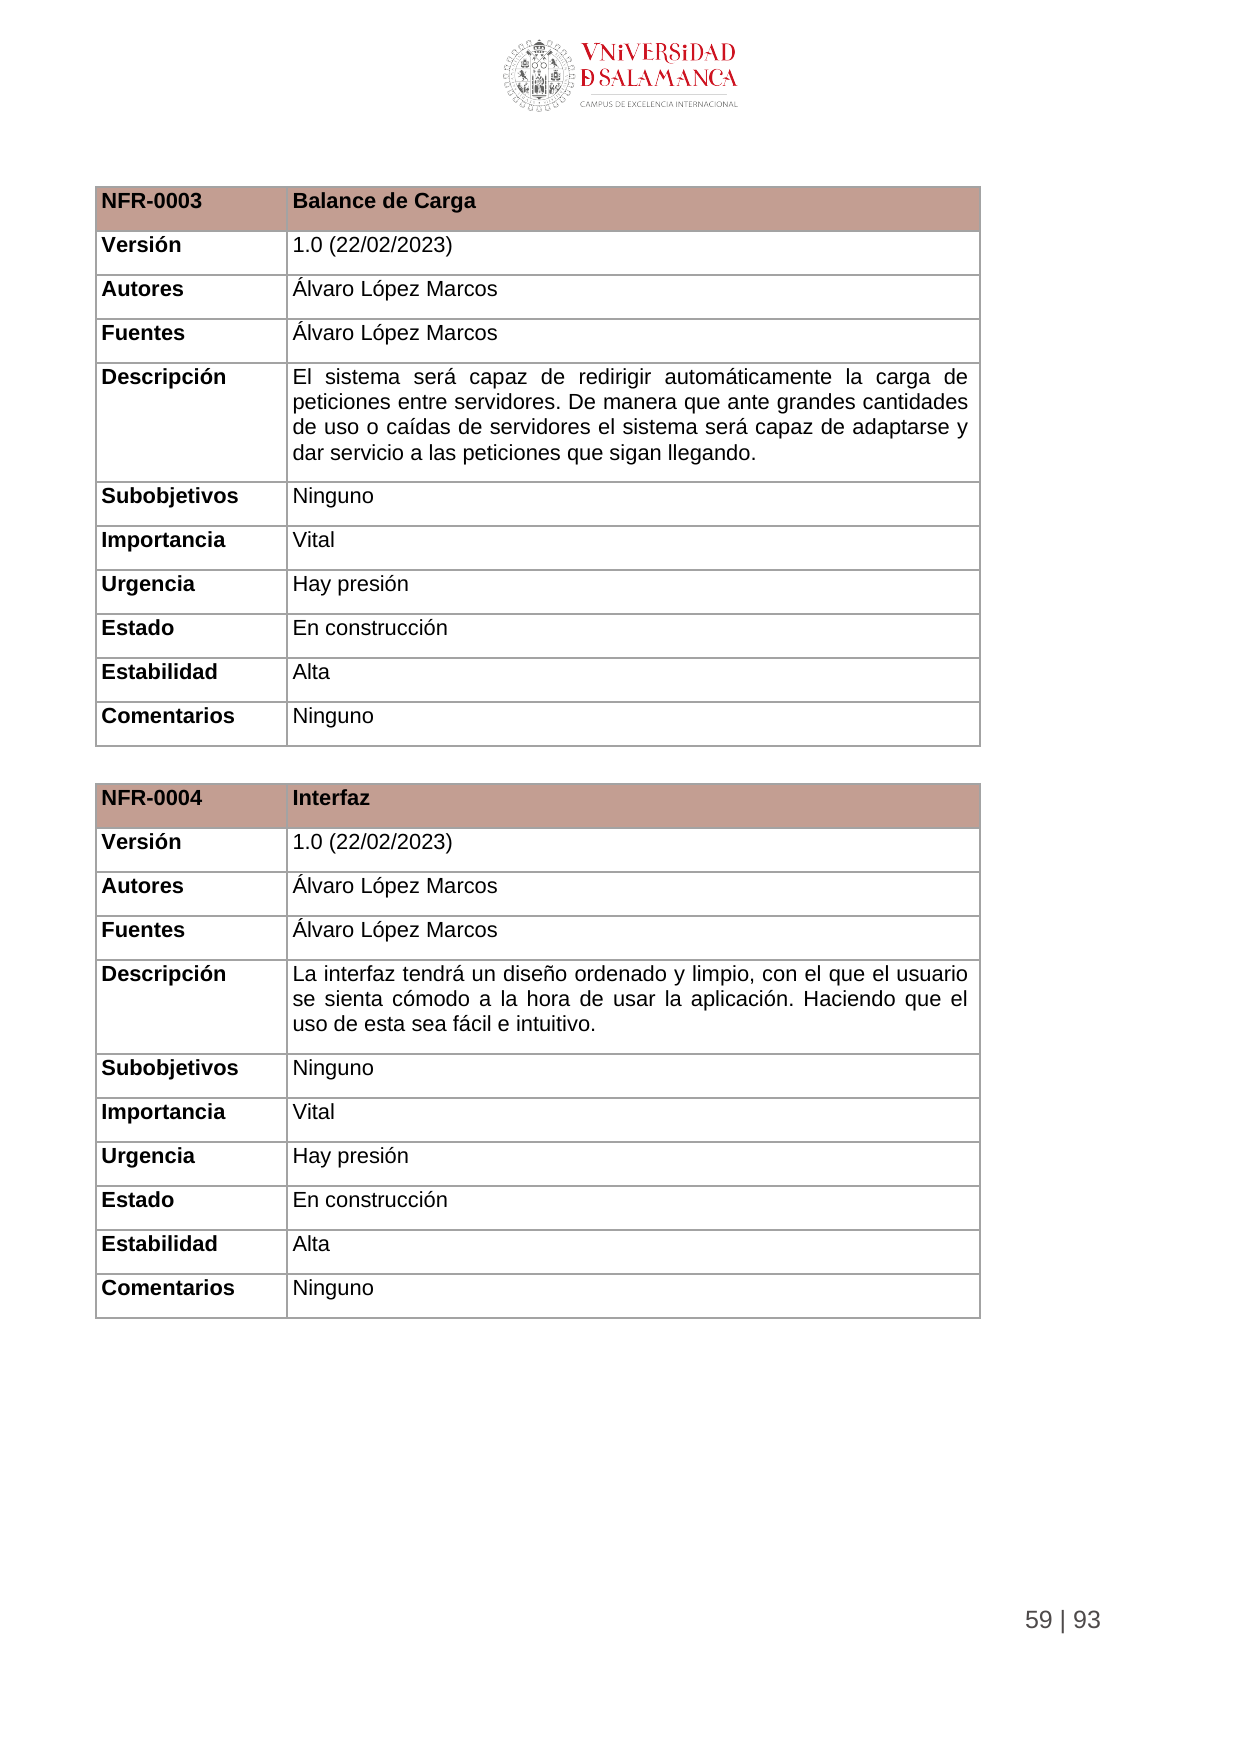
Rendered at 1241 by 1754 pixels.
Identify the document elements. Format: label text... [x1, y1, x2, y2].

table_cell 1.0 (22/02/2023) [288, 829, 979, 871]
table_header Balance de Carga [288, 188, 979, 230]
table_cell Álvaro López Marcos [288, 917, 979, 959]
table_cell Urgencia [97, 571, 286, 613]
table_cell Vital [288, 527, 979, 569]
picture [499, 36, 742, 116]
table_cell Ninguno [288, 1055, 979, 1097]
table_cell Hay presión [288, 571, 979, 613]
table_cell Estado [97, 1187, 286, 1229]
table_cell Autores [97, 276, 286, 318]
table_cell Descripción [97, 364, 286, 481]
table_cell Importancia [97, 1099, 286, 1141]
table_cell Álvaro López Marcos [288, 320, 979, 362]
table_cell Álvaro López Marcos [288, 873, 979, 915]
table_cell Descripción [97, 961, 286, 1053]
table_cell Ninguno [288, 703, 979, 745]
table_cell En construcción [288, 615, 979, 657]
table_cell Ninguno [288, 1275, 979, 1317]
table_cell Vital [288, 1099, 979, 1141]
table_cell Versión [97, 829, 286, 871]
table_cell Comentarios [97, 1275, 286, 1317]
table_cell La interfaz tendrá un diseño ordenado y limpio, con el que el usuario se sienta cómodo a la hora de usar la aplicación. Haciendo que el uso de esta sea fácil e intuitivo. [288, 961, 979, 1053]
table_cell Álvaro López Marcos [288, 276, 979, 318]
table_cell Estabilidad [97, 659, 286, 701]
table_cell Alta [288, 659, 979, 701]
table_cell Fuentes [97, 320, 286, 362]
table_cell Autores [97, 873, 286, 915]
table_cell Ninguno [288, 483, 979, 525]
table_cell Estado [97, 615, 286, 657]
table_header NFR-0004 [97, 785, 286, 827]
table_cell Subobjetivos [97, 1055, 286, 1097]
table_cell Alta [288, 1231, 979, 1273]
table_cell 1.0 (22/02/2023) [288, 232, 979, 274]
table_header NFR-0003 [97, 188, 286, 230]
table_cell Versión [97, 232, 286, 274]
table_cell Urgencia [97, 1143, 286, 1185]
table_cell Comentarios [97, 703, 286, 745]
table_cell Hay presión [288, 1143, 979, 1185]
table_cell En construcción [288, 1187, 979, 1229]
table_cell Fuentes [97, 917, 286, 959]
table_cell Estabilidad [97, 1231, 286, 1273]
table_header Interfaz [288, 785, 979, 827]
table_cell Importancia [97, 527, 286, 569]
table_cell El sistema será capaz de redirigir automáticamente la carga de peticiones entre servidores. De manera que ante grandes cantidades de uso o caídas de servidores el sistema será capaz de adaptarse y dar servicio a las peticiones que sigan llegando. [288, 364, 979, 481]
table_cell Subobjetivos [97, 483, 286, 525]
